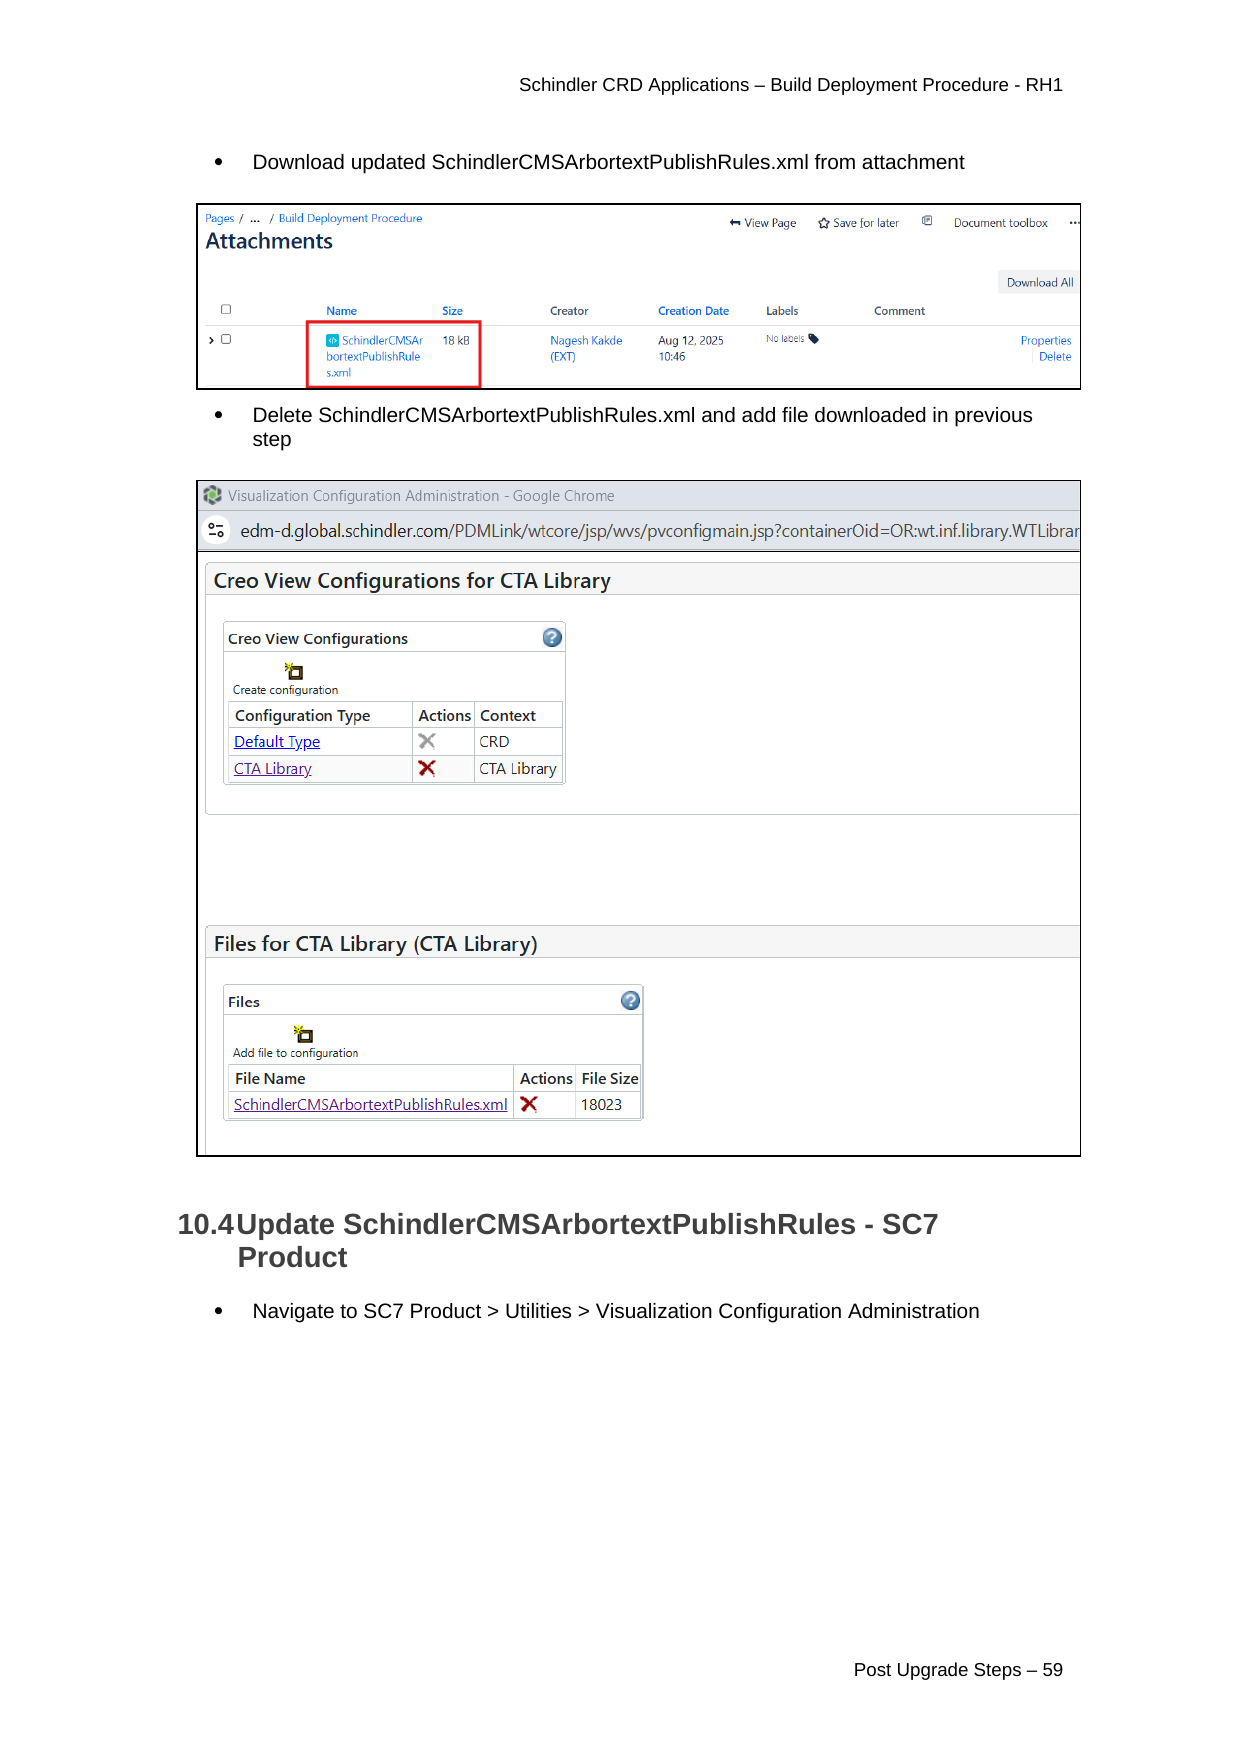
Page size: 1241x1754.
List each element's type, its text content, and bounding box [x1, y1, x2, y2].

list Download updated SchindlerCMSArbortextPublishRules.xml from attachment [215, 150, 1063, 174]
subtitle Update SchindlerCMSArbortextPublishRules - SC7 Product [177, 1207, 1063, 1274]
list Navigate to SC7 Product > Utilities > Visualization Configuration Administration [215, 1299, 1063, 1323]
list Delete SchindlerCMSArbortextPublishRules.xml and add file downloaded in previous step [215, 402, 1063, 451]
picture [198, 481, 1080, 1155]
picture [198, 205, 1080, 388]
